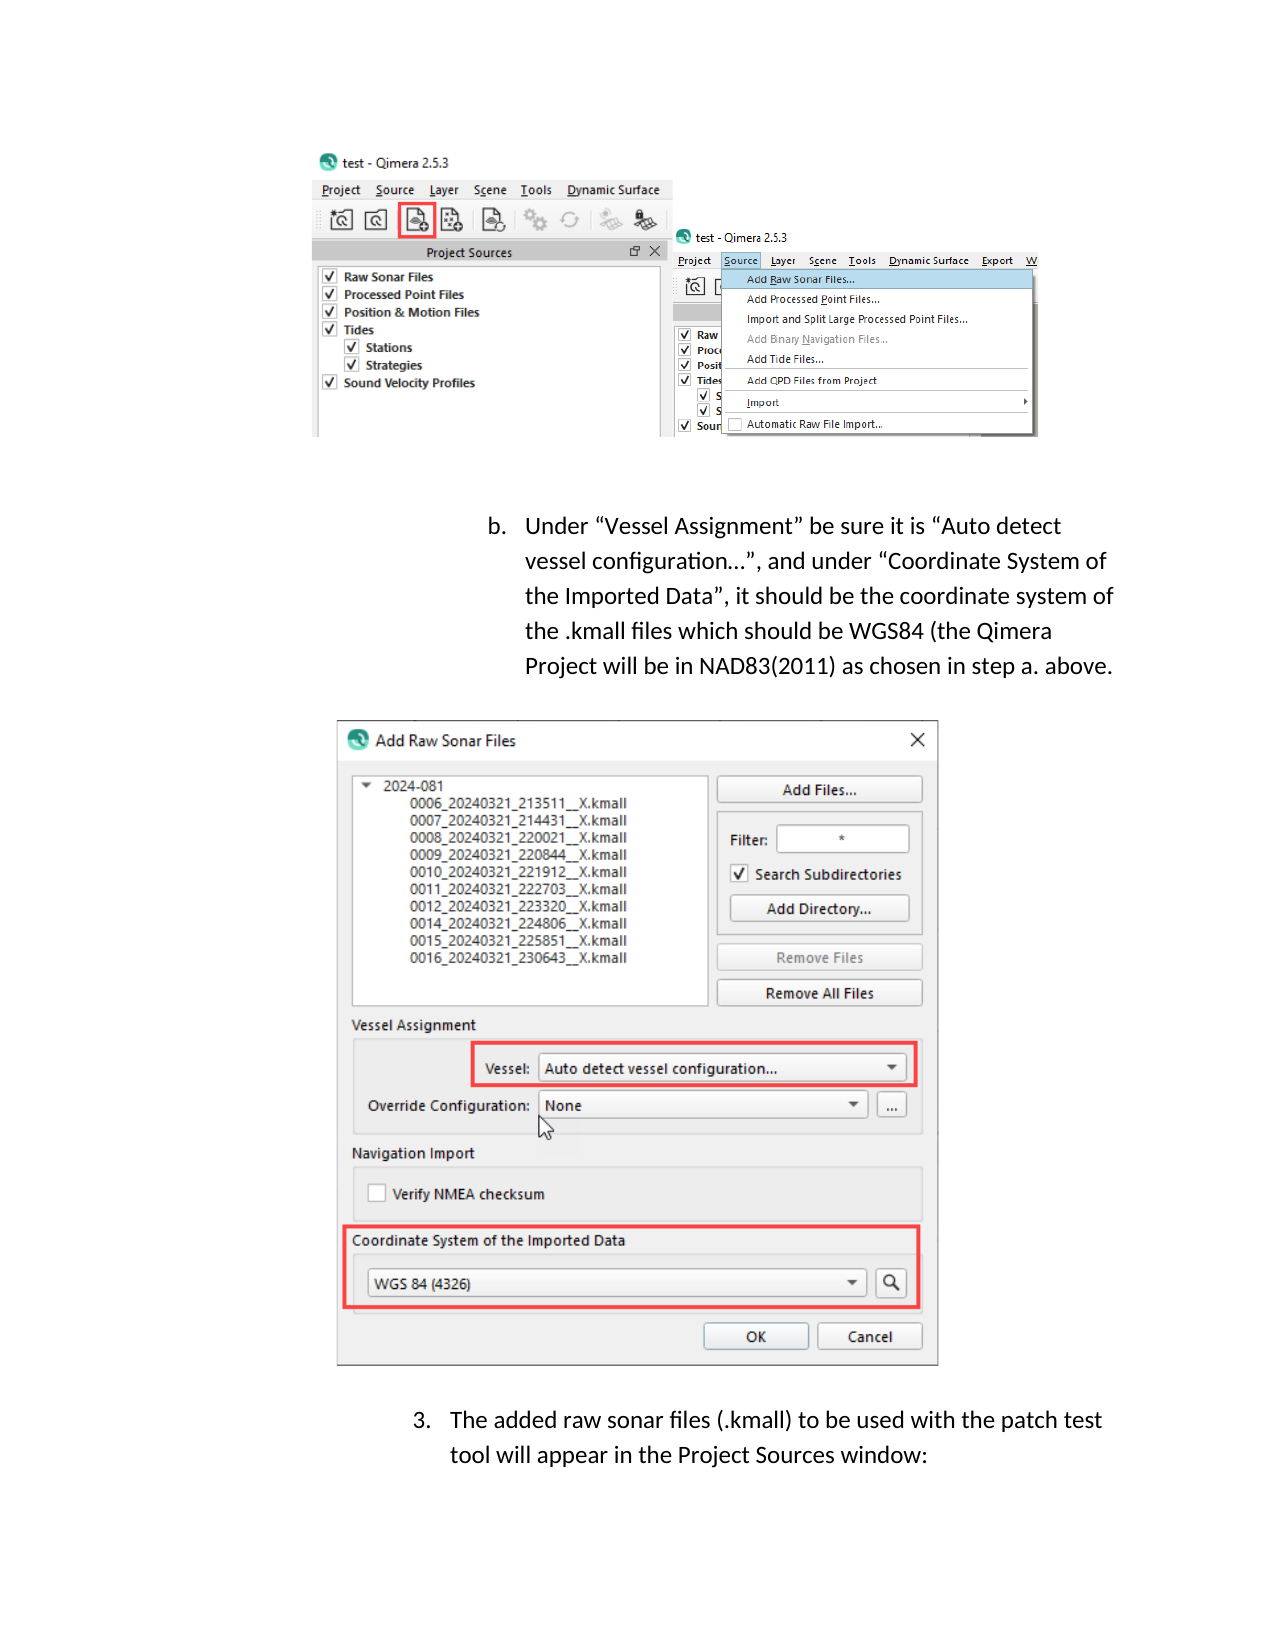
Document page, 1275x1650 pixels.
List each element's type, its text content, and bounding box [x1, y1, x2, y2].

picture [311, 150, 1039, 437]
picture [336, 720, 939, 1366]
list The added raw sonar files (.kmall) to be used with the patch test tool will appear in the Project Sources window: [412, 1404, 1125, 1470]
list Under “Vessel Assignment” be sure it is “Auto detect vessel configuration…”, and under “Coordinate System of the Imported Data”, it should be the coordinate system of the .kmall files which should be WGS84 (the Qimera Project will be in NAD83(2011) as chosen in step a. above. [487, 510, 1125, 681]
